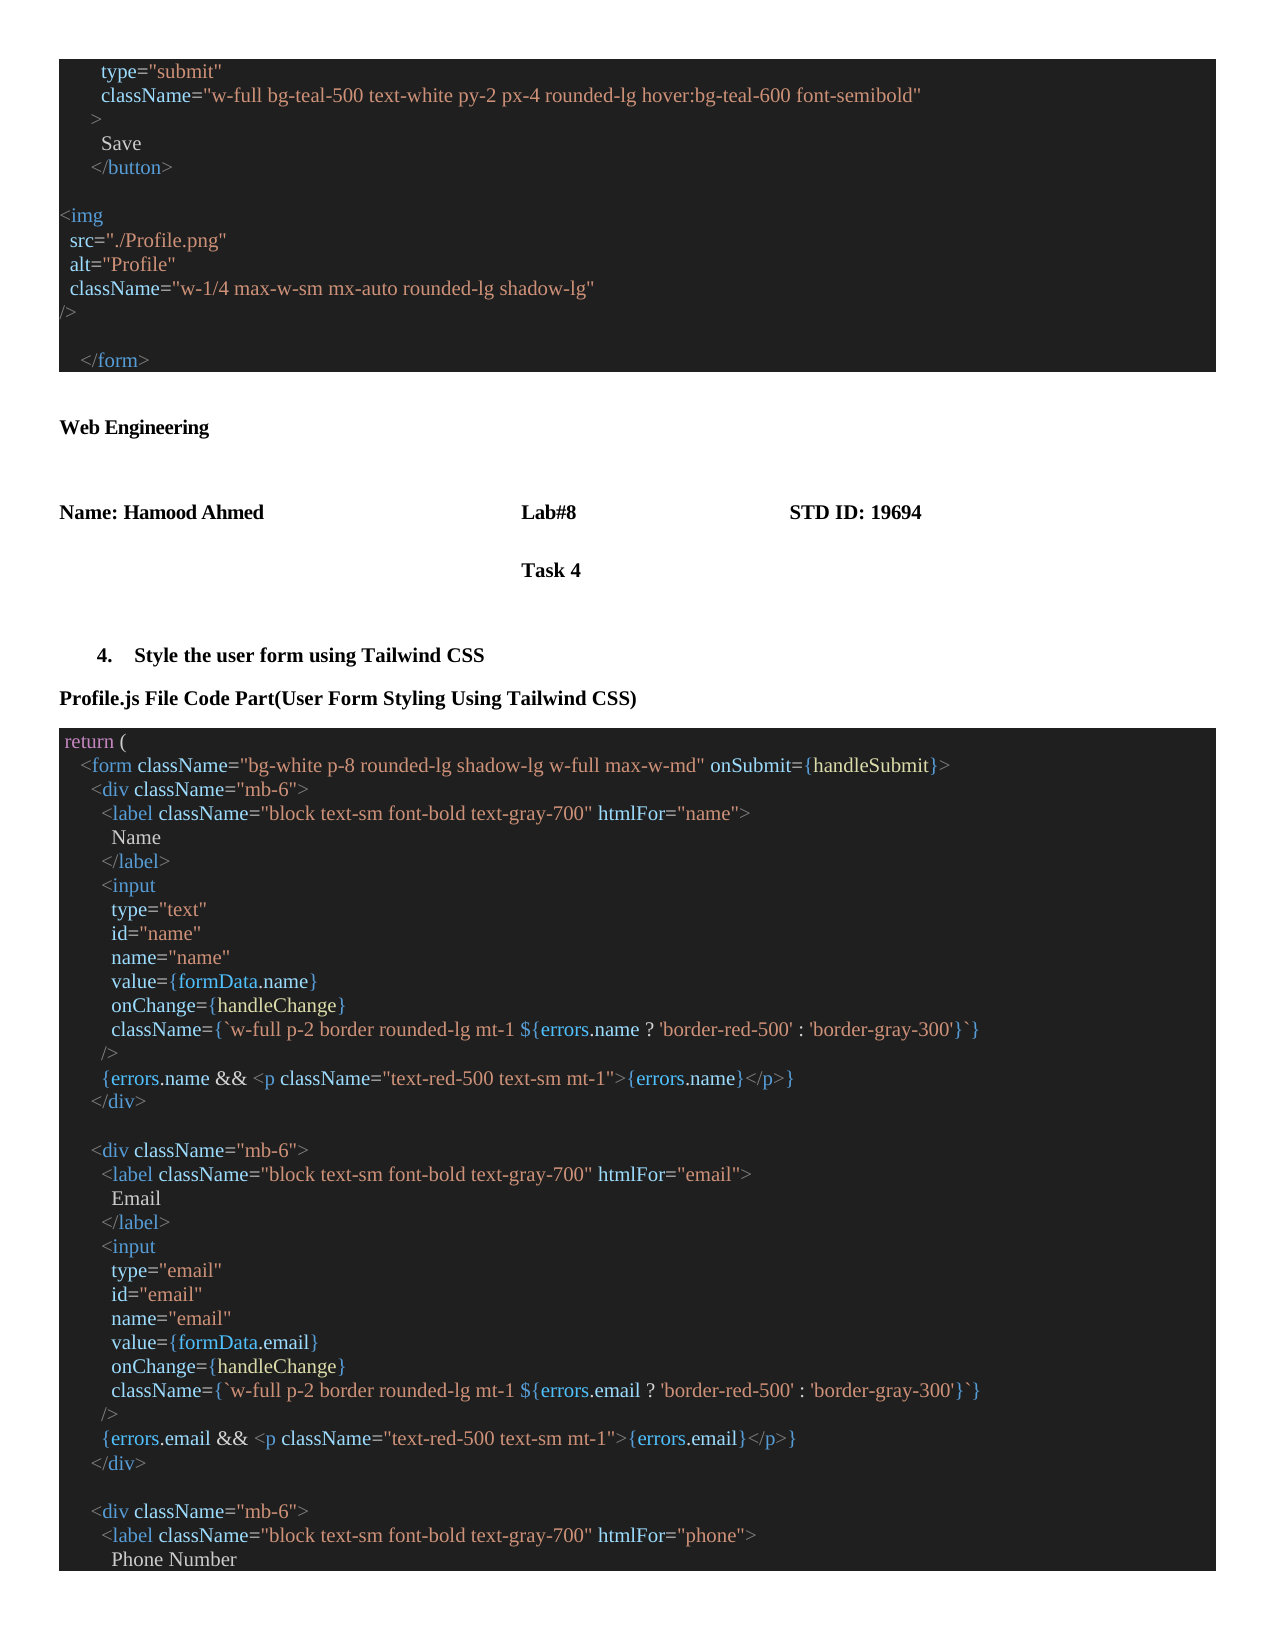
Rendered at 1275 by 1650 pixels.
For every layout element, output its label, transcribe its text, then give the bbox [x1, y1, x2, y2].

text className={`w-full p-2 border rounded-lg mt-1 ${errors.name ? 'border-red-500' : 'border-gray-300'}`} [59, 1017, 1216, 1041]
text > [59, 107, 1216, 131]
text Web Engineering [59, 414, 1216, 439]
text <label className="block text-sm font-bold text-gray-700" htmlFor="phone"> [59, 1523, 1216, 1547]
text type="email" [59, 1258, 1216, 1282]
text <form className="bg-white p-8 rounded-lg shadow-lg w-full max-w-md" onSubmit={handleSubmit}> [59, 753, 1216, 777]
text value={formData.name} [59, 969, 1216, 993]
text onChange={handleChange} [59, 993, 1216, 1017]
text <div className="mb-6"> [59, 1498, 1216, 1523]
text Task 4 [511, 558, 1216, 582]
text <img [59, 203, 1216, 227]
text alt="Profile" [59, 252, 1216, 276]
text </label> [59, 849, 1216, 873]
list Style the user form using Tailwind CSS [97, 643, 1216, 667]
text return ( [59, 728, 1216, 753]
text Save [59, 131, 1216, 155]
text <input [59, 873, 1216, 897]
text </div> [59, 1450, 1216, 1474]
text type="submit" [59, 59, 1216, 83]
text Email [59, 1186, 1216, 1210]
text className="w-1/4 max-w-sm mx-auto rounded-lg shadow-lg" [59, 276, 1216, 300]
text {errors.name && <p className="text-red-500 text-sm mt-1">{errors.name}</p>} [59, 1065, 1216, 1089]
text <div className="mb-6"> [59, 1138, 1216, 1162]
text name="name" [59, 945, 1216, 969]
text id="name" [59, 921, 1216, 945]
text Profile.js File Code Part(User Form Styling Using Tailwind CSS) [59, 686, 1216, 710]
text <label className="block text-sm font-bold text-gray-700" htmlFor="email"> [59, 1162, 1216, 1186]
text </div> [59, 1089, 1216, 1113]
text </button> [59, 155, 1216, 179]
text type="text" [59, 897, 1216, 921]
text /> [59, 1041, 1216, 1065]
text /> [59, 1402, 1216, 1426]
text /> [59, 300, 1216, 324]
text Name: Hamood Ahmed Lab#8 STD ID: 19694 [59, 500, 1216, 524]
text <input [59, 1234, 1216, 1258]
text {errors.email && <p className="text-red-500 text-sm mt-1">{errors.email}</p>} [59, 1426, 1216, 1450]
text id="email" [59, 1282, 1216, 1306]
text Phone Number [59, 1547, 1216, 1571]
text </form> [59, 348, 1216, 372]
text className="w-full bg-teal-500 text-white py-2 px-4 rounded-lg hover:bg-teal-600 font-semibold" [59, 83, 1216, 107]
text <div className="mb-6"> [59, 777, 1216, 801]
text Name [59, 825, 1216, 849]
text name="email" [59, 1306, 1216, 1330]
text className={`w-full p-2 border rounded-lg mt-1 ${errors.email ? 'border-red-500' : 'border-gray-300'}`} [59, 1378, 1216, 1402]
text <label className="block text-sm font-bold text-gray-700" htmlFor="name"> [59, 801, 1216, 825]
text src="./Profile.png" [59, 227, 1216, 252]
text value={formData.email} [59, 1330, 1216, 1354]
text onChange={handleChange} [59, 1354, 1216, 1378]
text </label> [59, 1210, 1216, 1234]
